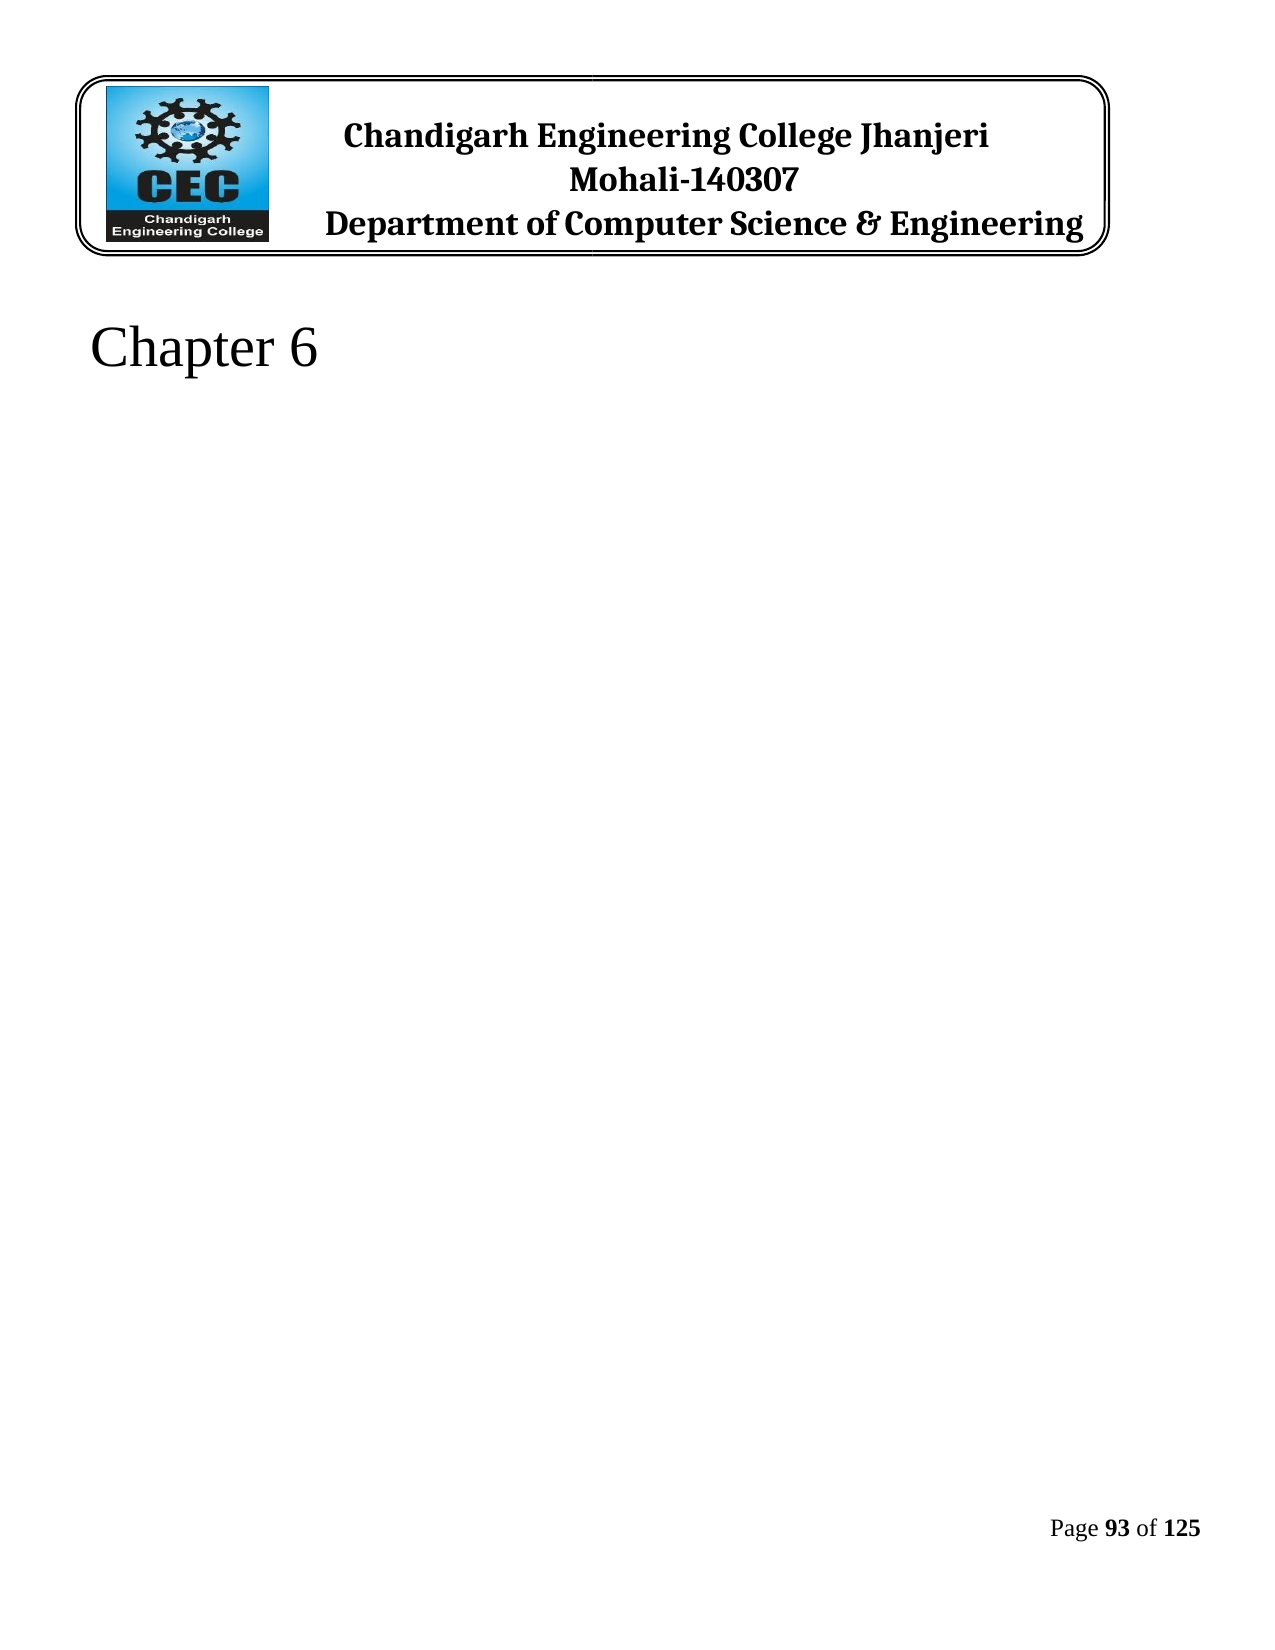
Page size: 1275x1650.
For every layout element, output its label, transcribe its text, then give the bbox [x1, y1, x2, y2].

picture [106, 209, 269, 242]
text Chapter 6 [73, 312, 391, 379]
picture [106, 86, 269, 204]
